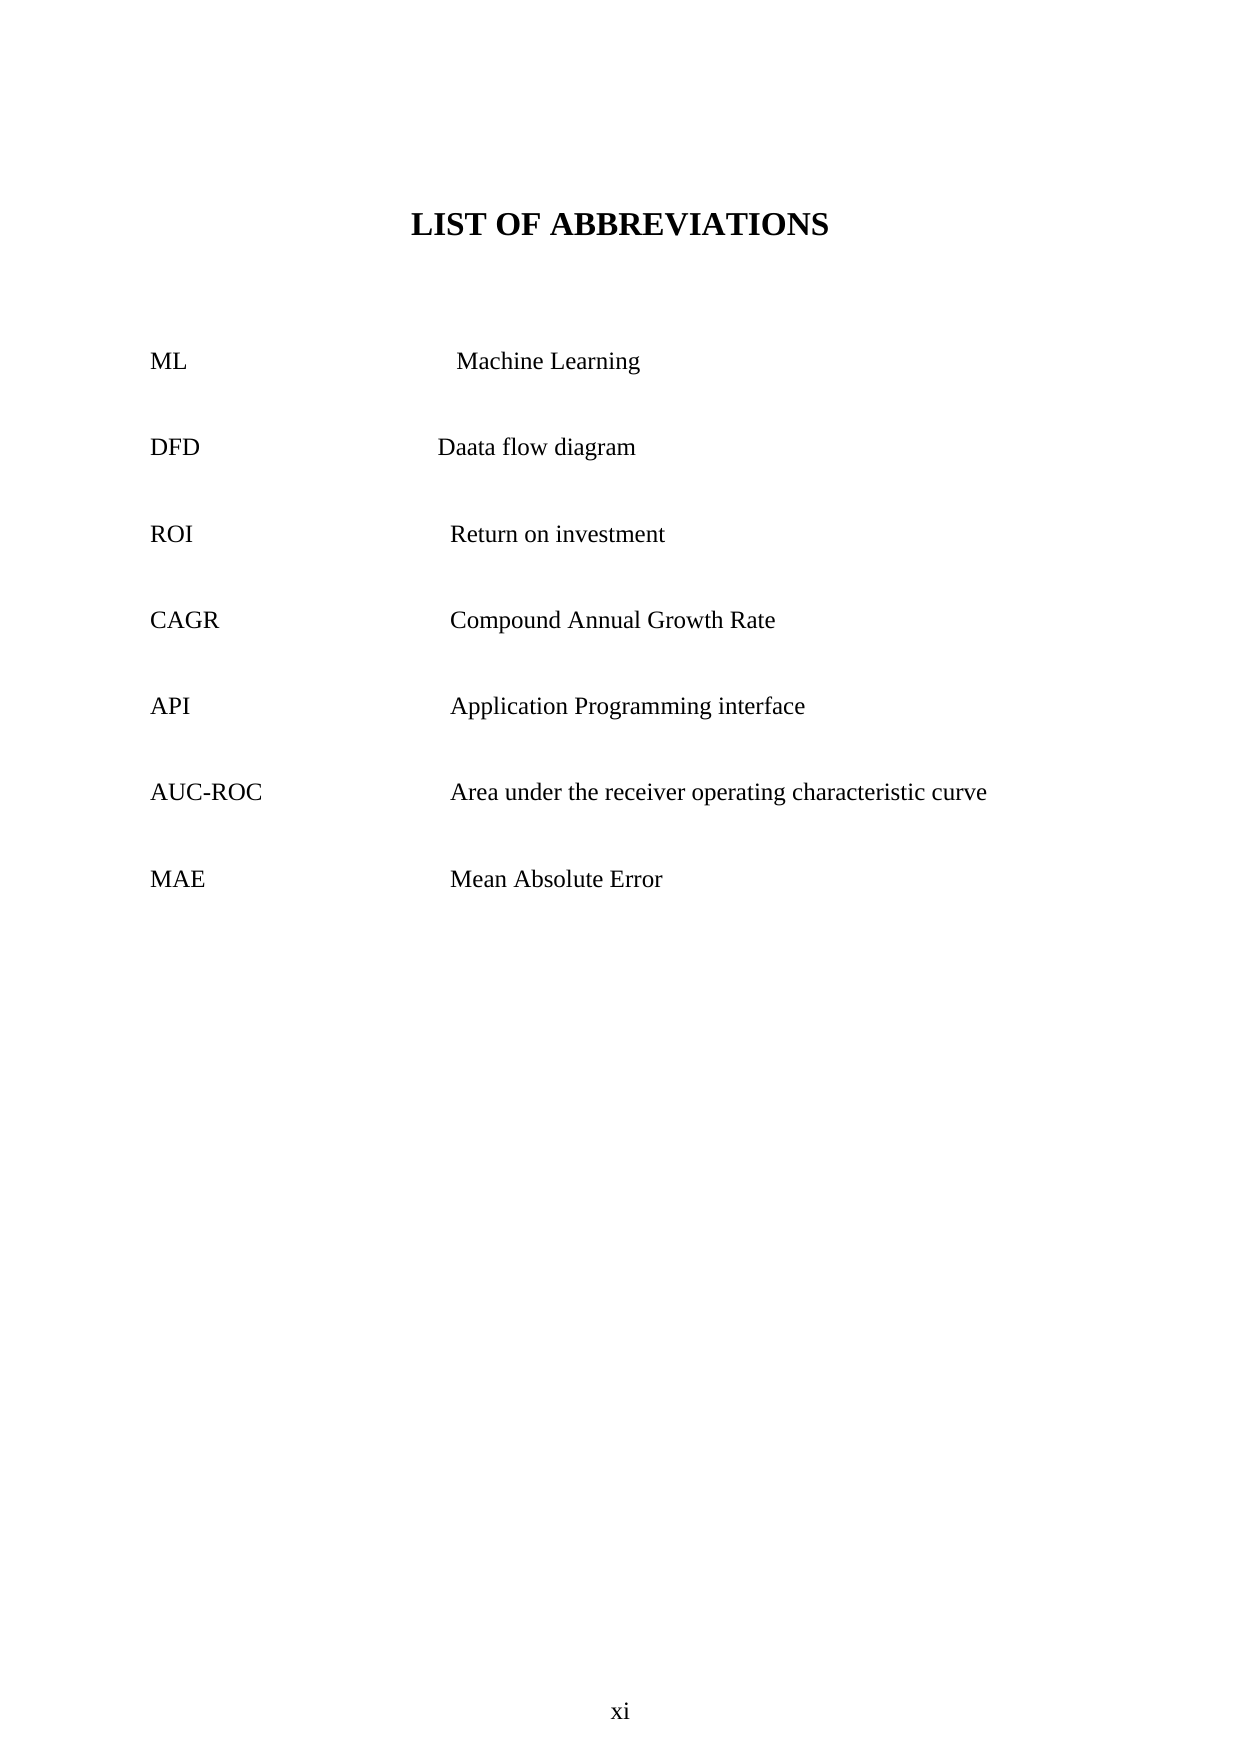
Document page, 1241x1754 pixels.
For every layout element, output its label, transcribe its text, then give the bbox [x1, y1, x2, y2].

text ML Machine Learning [150, 346, 1090, 375]
text API Application Programming interface [150, 691, 1090, 720]
text AUC-ROC Area under the receiver operating characteristic curve [150, 777, 1090, 806]
text MAE Mean Absolute Error [150, 864, 1090, 892]
text ROI Return on investment [150, 519, 1090, 547]
text DFD Daata flow diagram [150, 432, 1090, 461]
text CAGR Compound Annual Growth Rate [150, 605, 1090, 634]
text LIST OF ABBREVIATIONS [150, 204, 1090, 242]
